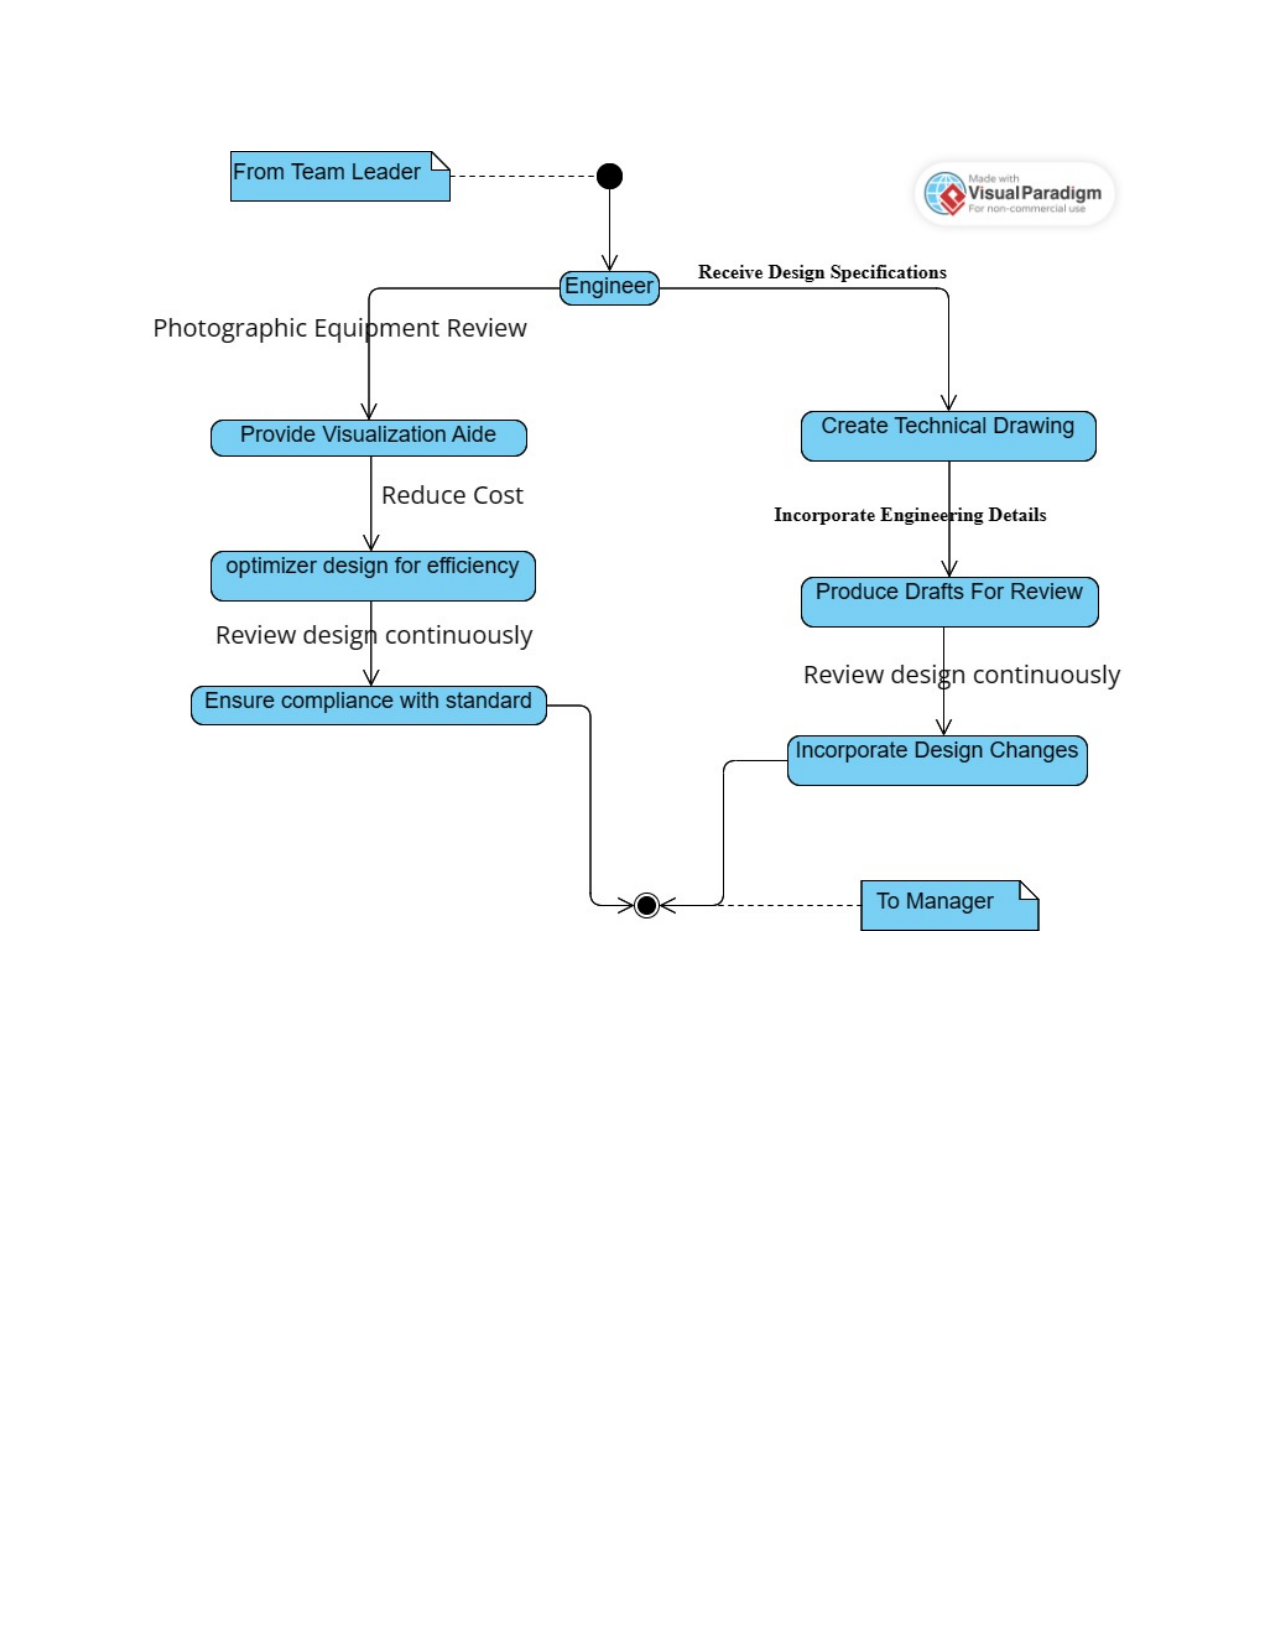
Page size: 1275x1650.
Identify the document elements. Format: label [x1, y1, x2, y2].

picture [150, 151, 1124, 931]
